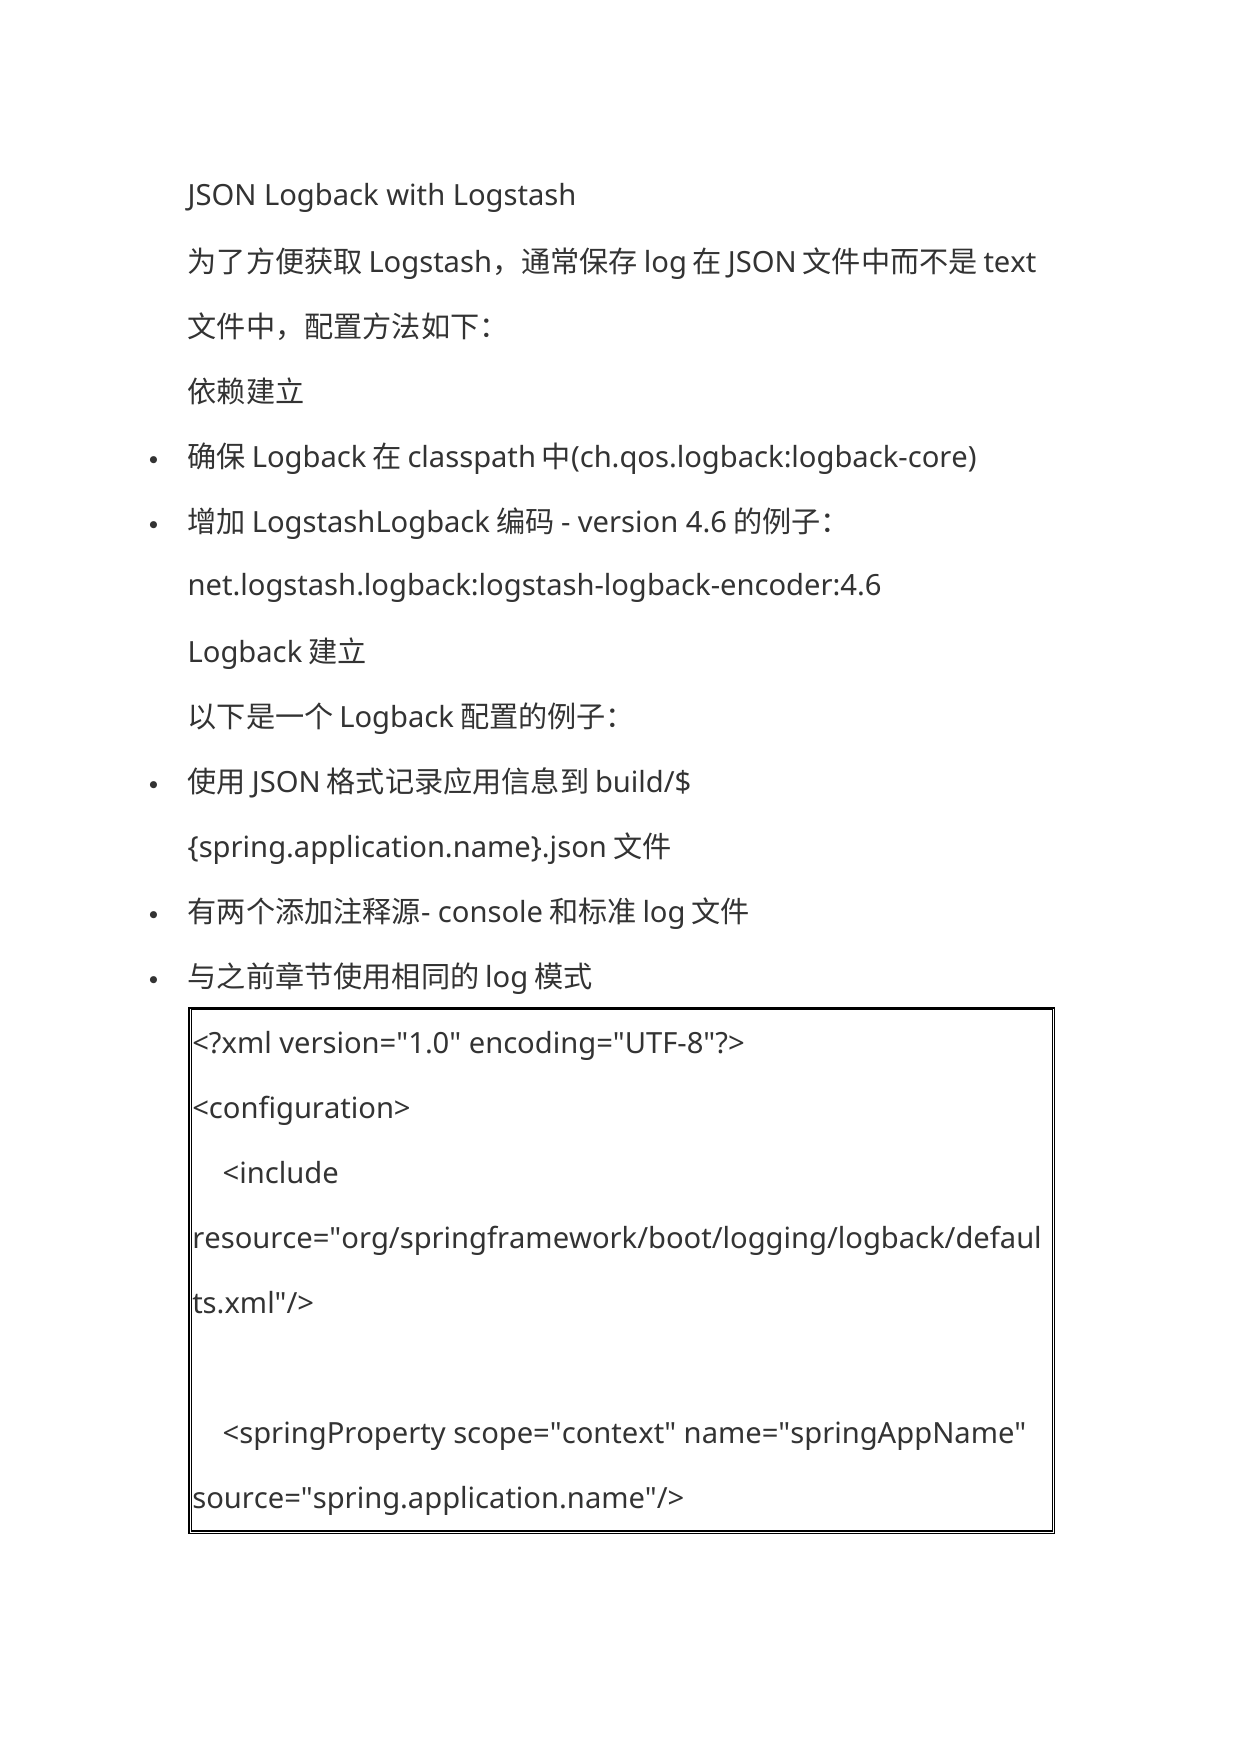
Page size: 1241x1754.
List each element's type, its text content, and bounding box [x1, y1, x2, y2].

list 有两个添加注释源- console和标准log文件 [150, 877, 1053, 942]
list 与之前章节使用相同的log模式 [150, 942, 1053, 1007]
text 依赖建立 [187, 357, 1053, 422]
list 使用JSON格式记录应用信息到build/${spring.application.name}.json文件 [150, 747, 1053, 877]
text JSON Logback with Logstash [187, 162, 1053, 227]
text 为了方便获取Logstash，通常保存log在JSON文件中而不是text文件中，配置方法如下： [187, 227, 1053, 357]
text Logback建立 [187, 617, 1053, 682]
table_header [192, 1010, 1052, 1530]
list 确保Logback在classpath中(ch.qos.logback:logback-core) [150, 422, 1053, 487]
list 增加LogstashLogback编码 - version 4.6的例子：net.logstash.logback:logstash-logback-encoder:4.6 [150, 487, 1053, 617]
text 以下是一个Logback配置的例子： [187, 682, 1053, 747]
